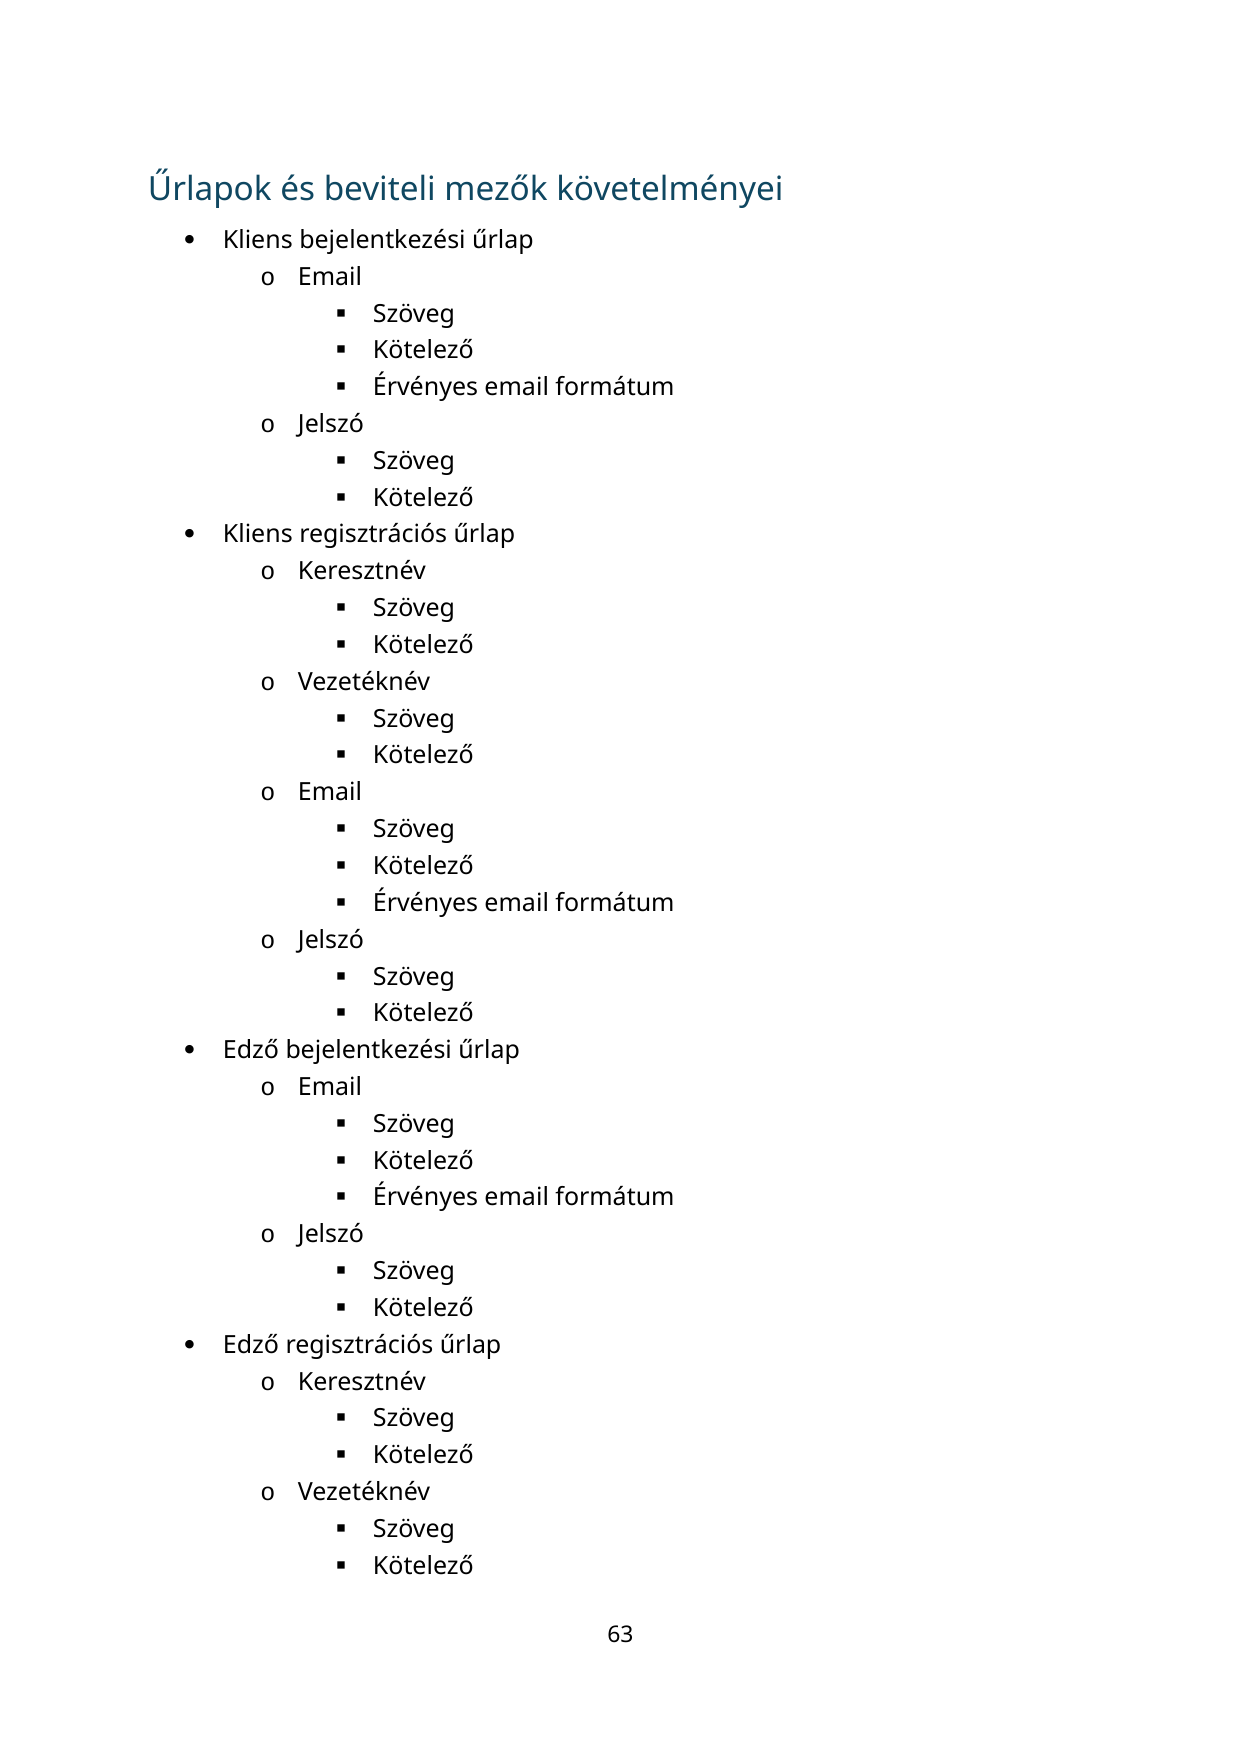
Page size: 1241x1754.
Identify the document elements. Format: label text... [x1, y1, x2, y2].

list Jelszó [260, 921, 1093, 956]
list Szöveg [335, 1253, 1093, 1287]
list Kötelező [335, 737, 1093, 771]
list Vezetéknév [260, 1474, 1093, 1508]
list Szöveg [335, 590, 1093, 624]
list Kötelező [335, 1142, 1093, 1176]
list Szöveg [335, 1106, 1093, 1139]
list Érvényes email formátum [335, 369, 1093, 403]
list Email [260, 1068, 1093, 1103]
list Kötelező [335, 1289, 1093, 1324]
list Edző bejelentkezési űrlap [185, 1032, 1093, 1066]
list Szöveg [335, 958, 1093, 992]
list Kötelező [335, 627, 1093, 661]
list Email [260, 774, 1093, 808]
list Érvényes email formátum [335, 884, 1093, 918]
list Kötelező [335, 479, 1093, 513]
list Kötelező [335, 1547, 1093, 1581]
list Szöveg [335, 295, 1093, 329]
list Jelszó [260, 1216, 1093, 1250]
list Kliens regisztrációs űrlap [185, 516, 1093, 550]
list Kötelező [335, 848, 1093, 882]
list Szöveg [335, 443, 1093, 477]
list Jelszó [260, 406, 1093, 440]
list Email [260, 258, 1093, 293]
list Szöveg [335, 1511, 1093, 1545]
list Szöveg [335, 811, 1093, 845]
list Érvényes email formátum [335, 1179, 1093, 1213]
list Vezetéknév [260, 663, 1093, 698]
list Kötelező [335, 1437, 1093, 1471]
list Kötelező [335, 995, 1093, 1029]
subtitle Űrlapok és beviteli mezők követelményei [148, 164, 1093, 210]
list Edző regisztrációs űrlap [185, 1326, 1093, 1360]
list Szöveg [335, 1400, 1093, 1434]
list Kliens bejelentkezési űrlap [185, 222, 1093, 256]
list Szöveg [335, 700, 1093, 734]
list Kötelező [335, 332, 1093, 366]
list Keresztnév [260, 1363, 1093, 1397]
list Keresztnév [260, 553, 1093, 587]
